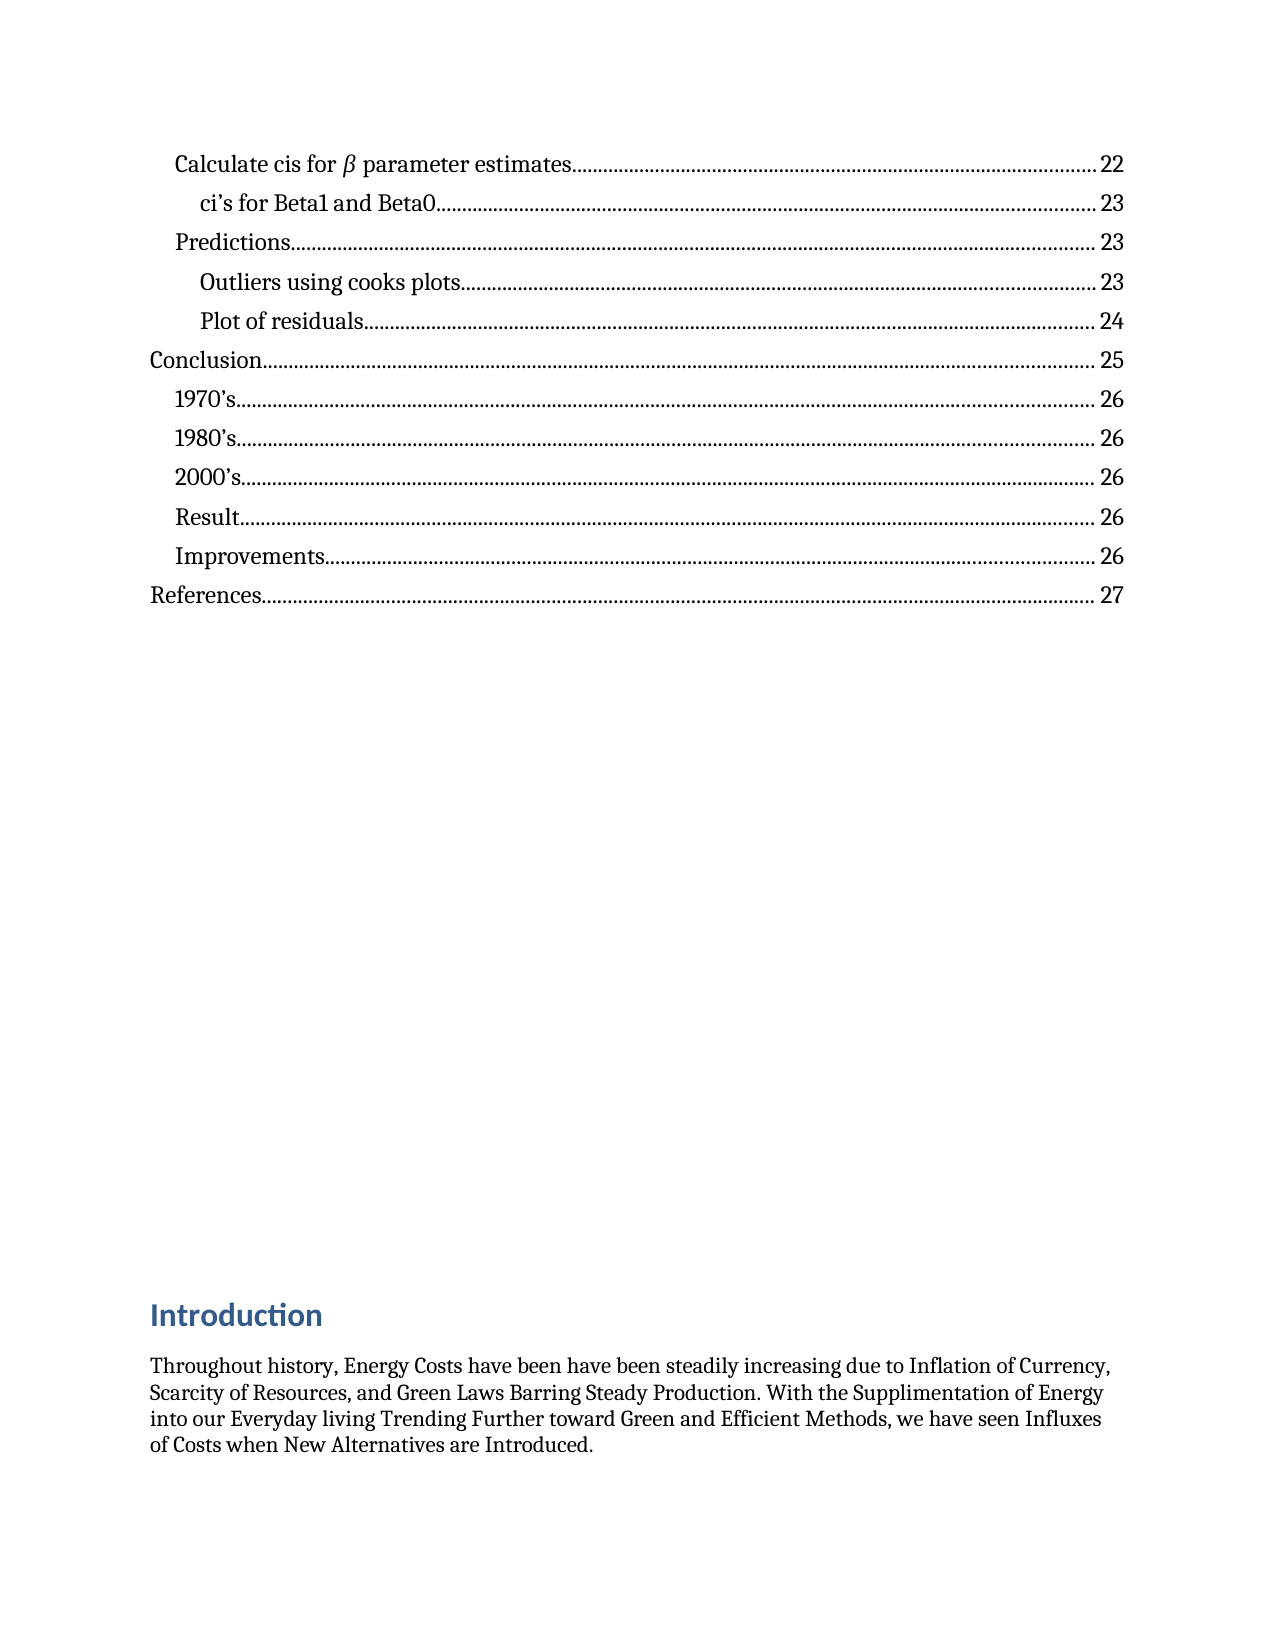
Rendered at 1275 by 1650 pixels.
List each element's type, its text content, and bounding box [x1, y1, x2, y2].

subtitle Introduction [150, 1294, 1125, 1334]
text Throughout history, Energy Costs have been have been steadily increasing due to Inflation of Currency, Scarcity of Resources, and Green Laws Barring Steady Production. With the Supplimentation of Energy into our Everyday living Trending Further toward Green and Efficient Methods, we have seen Influxes of Costs when New Alternatives are Introduced. [150, 1353, 1125, 1459]
